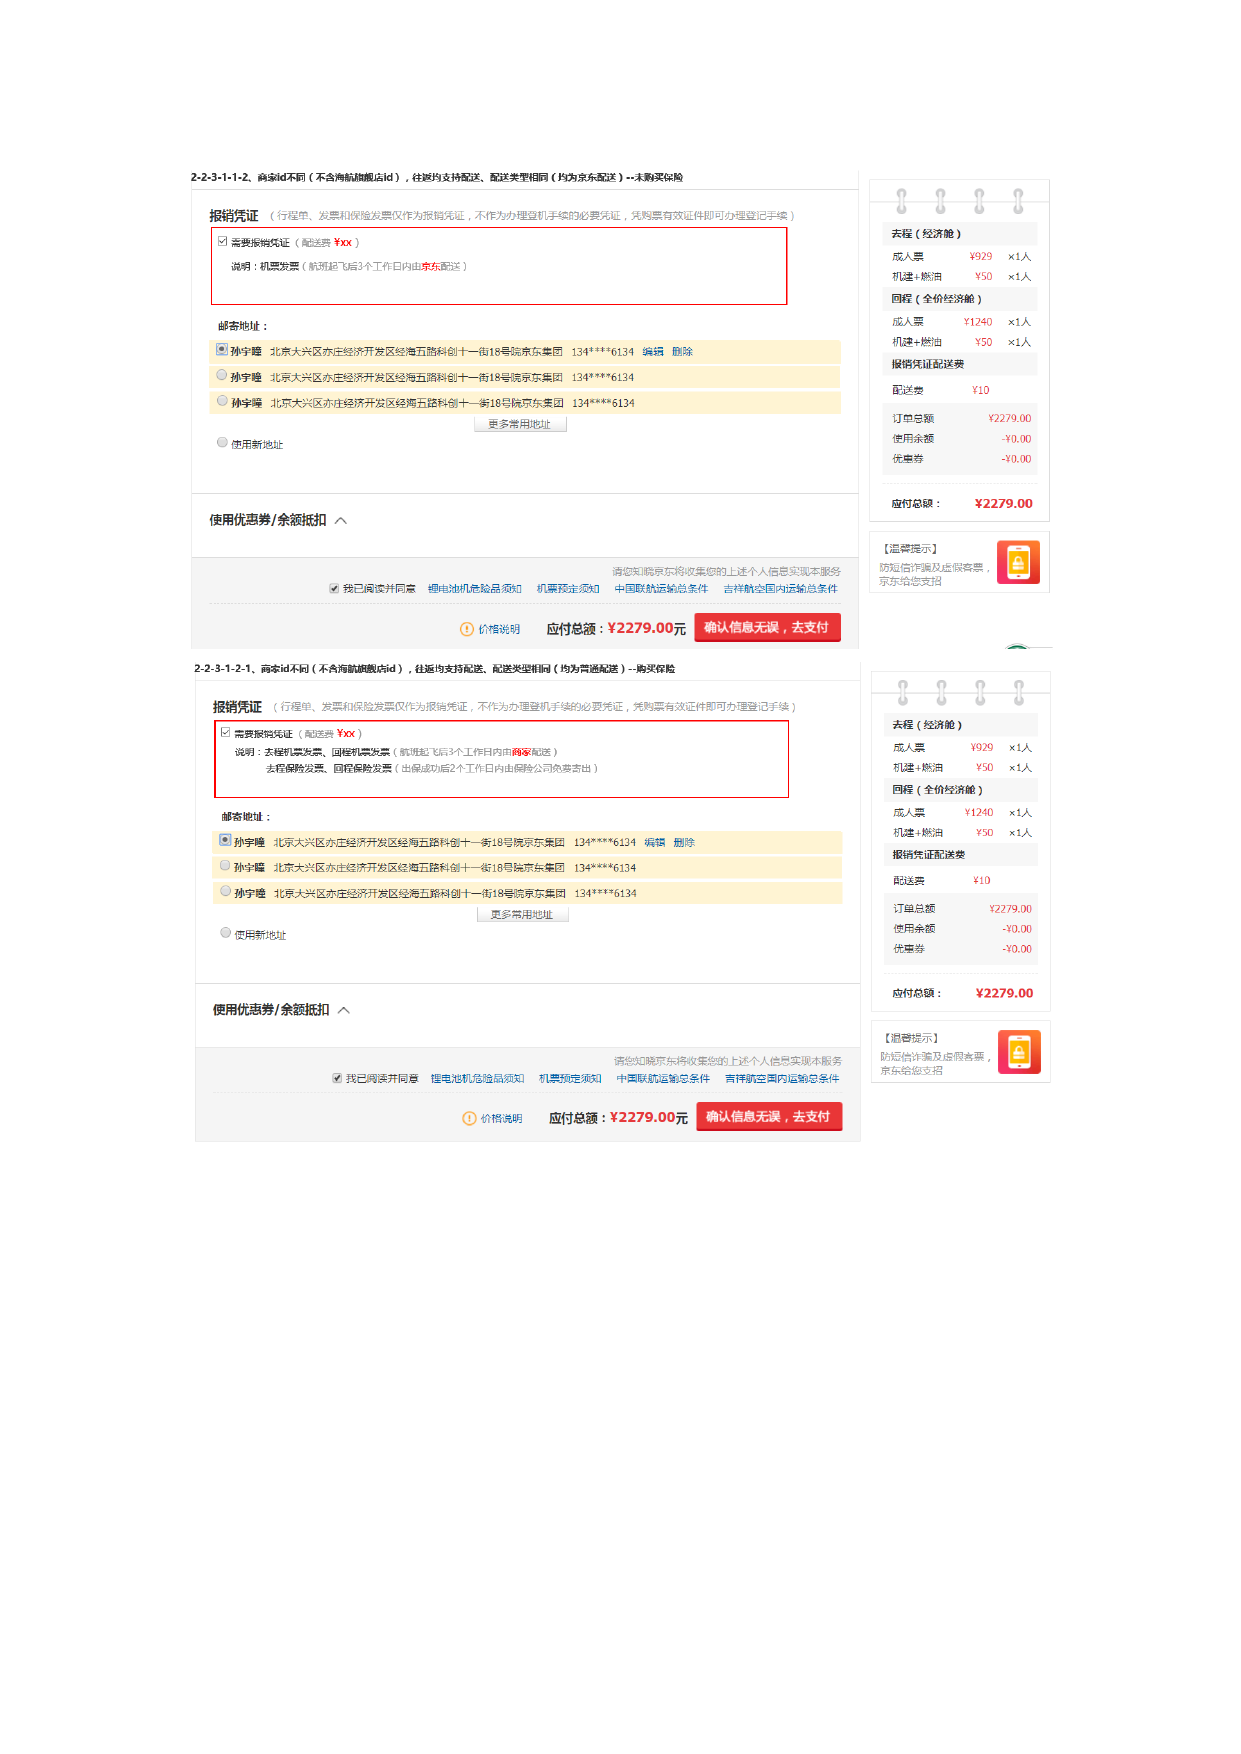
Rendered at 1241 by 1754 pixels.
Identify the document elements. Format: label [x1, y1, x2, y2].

picture [187, 162, 1053, 1160]
